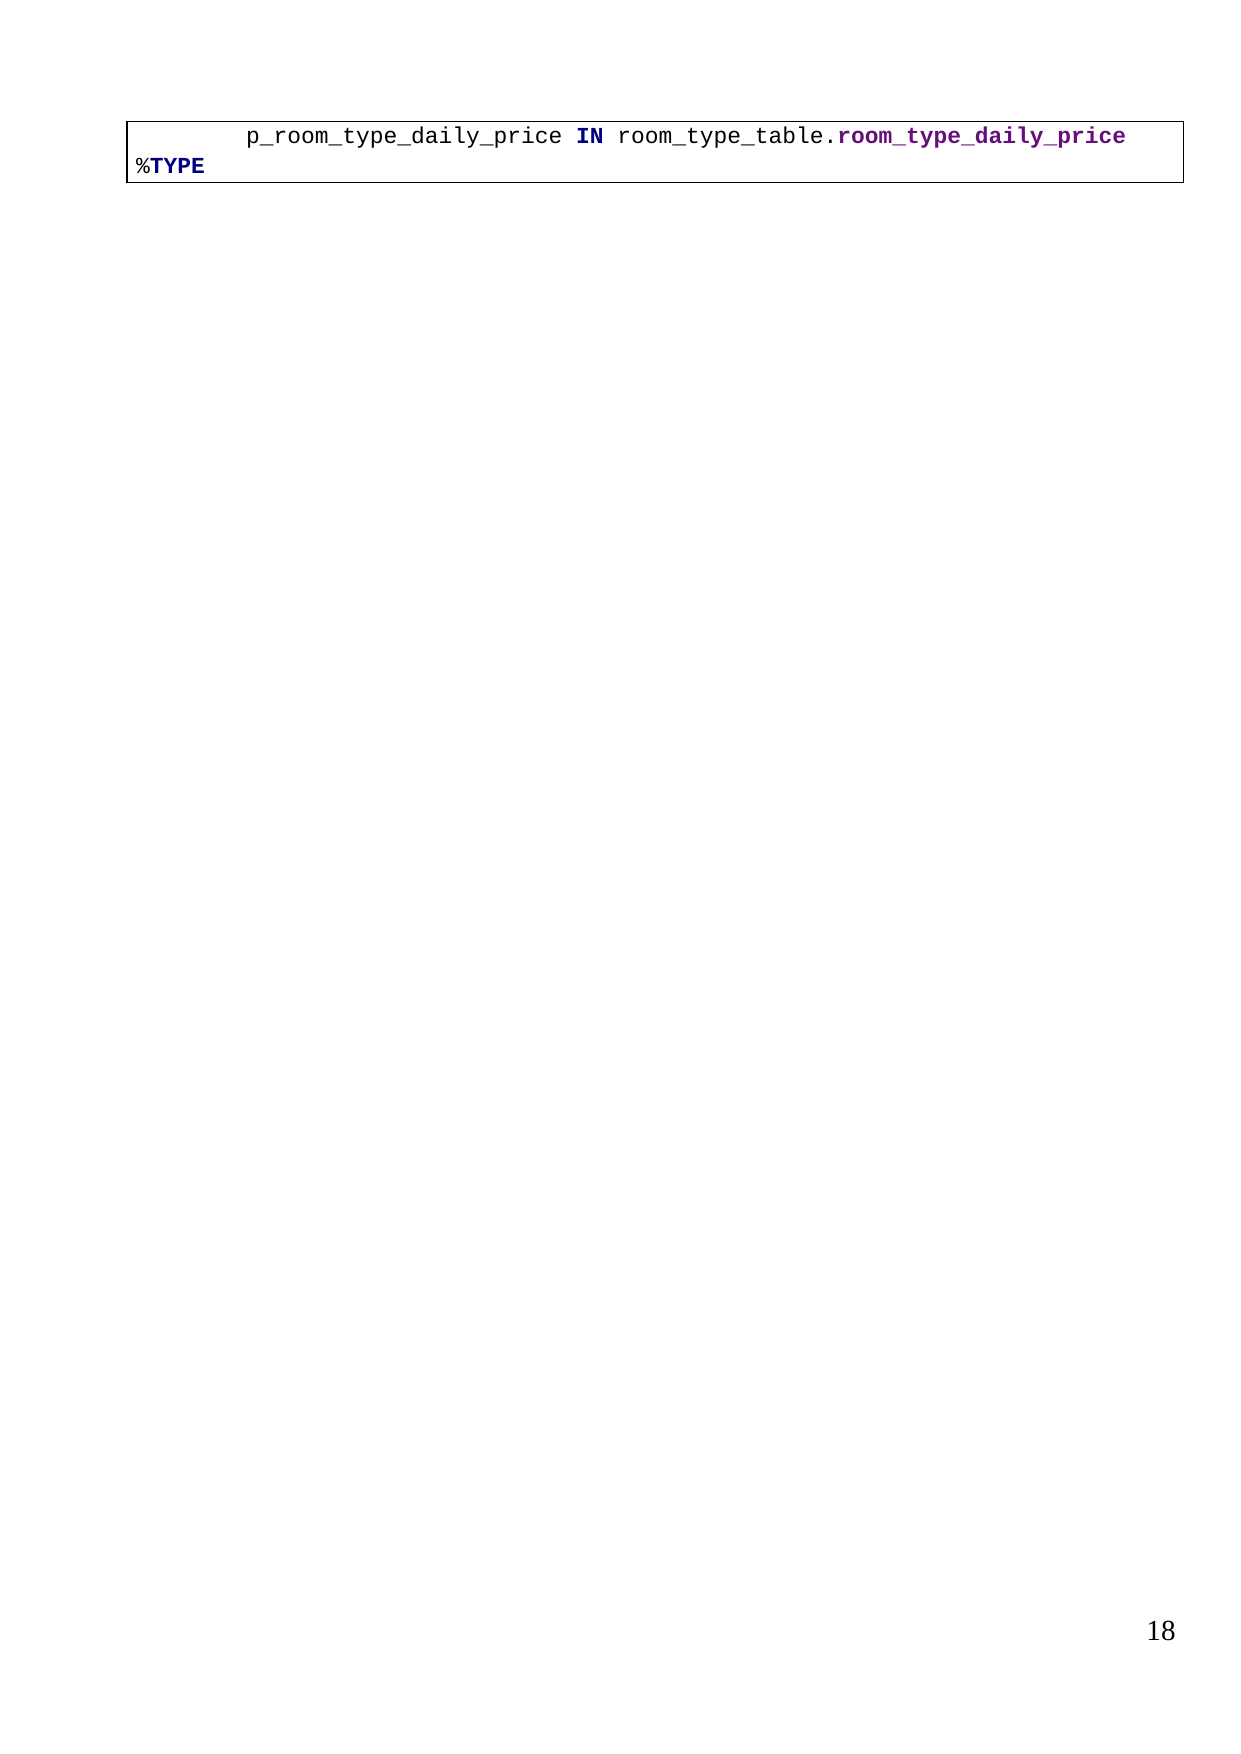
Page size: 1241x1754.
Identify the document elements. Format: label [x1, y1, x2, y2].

text [128, 122, 1183, 182]
